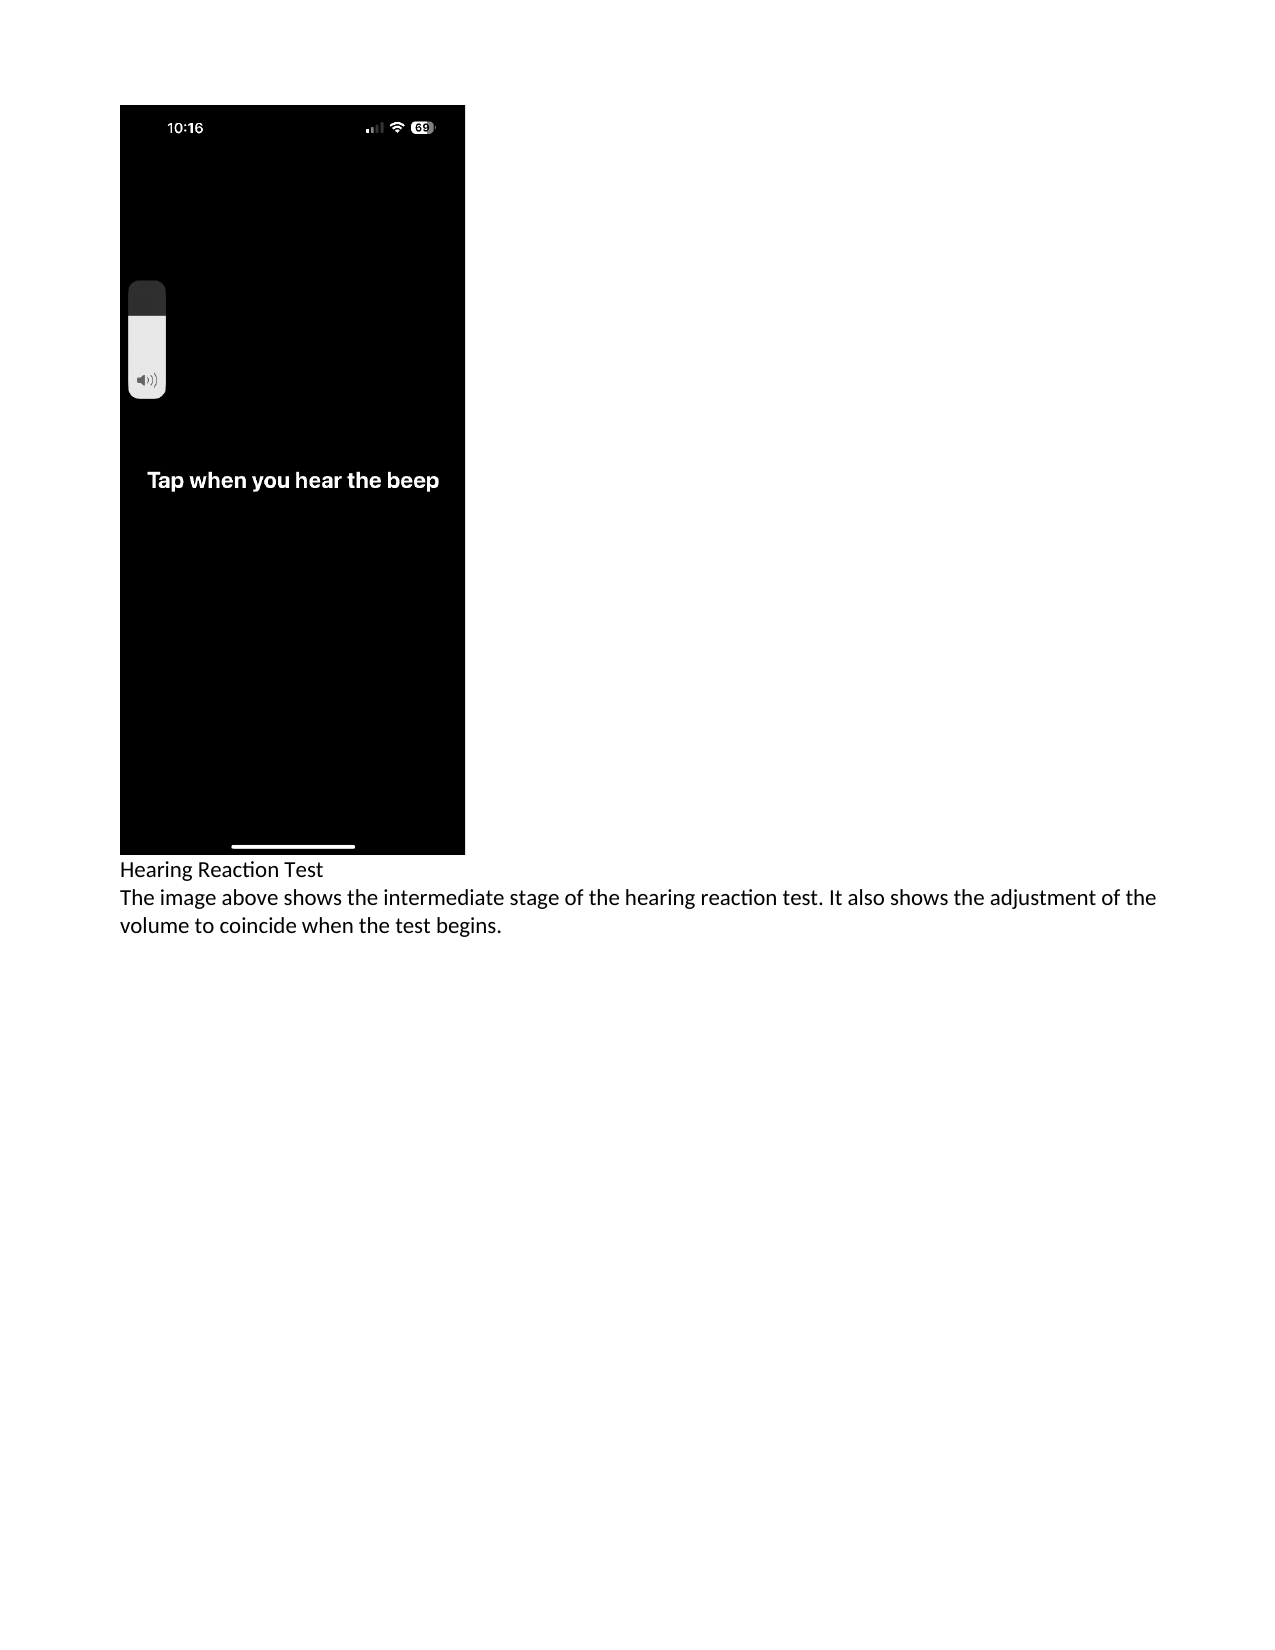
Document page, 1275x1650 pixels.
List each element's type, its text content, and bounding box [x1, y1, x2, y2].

text Hearing Reaction Test [120, 855, 1170, 883]
picture [120, 105, 466, 855]
text The image above shows the intermediate stage of the hearing reaction test. It also shows the adjustment of the volume to coincide when the test begins. [120, 883, 1170, 939]
